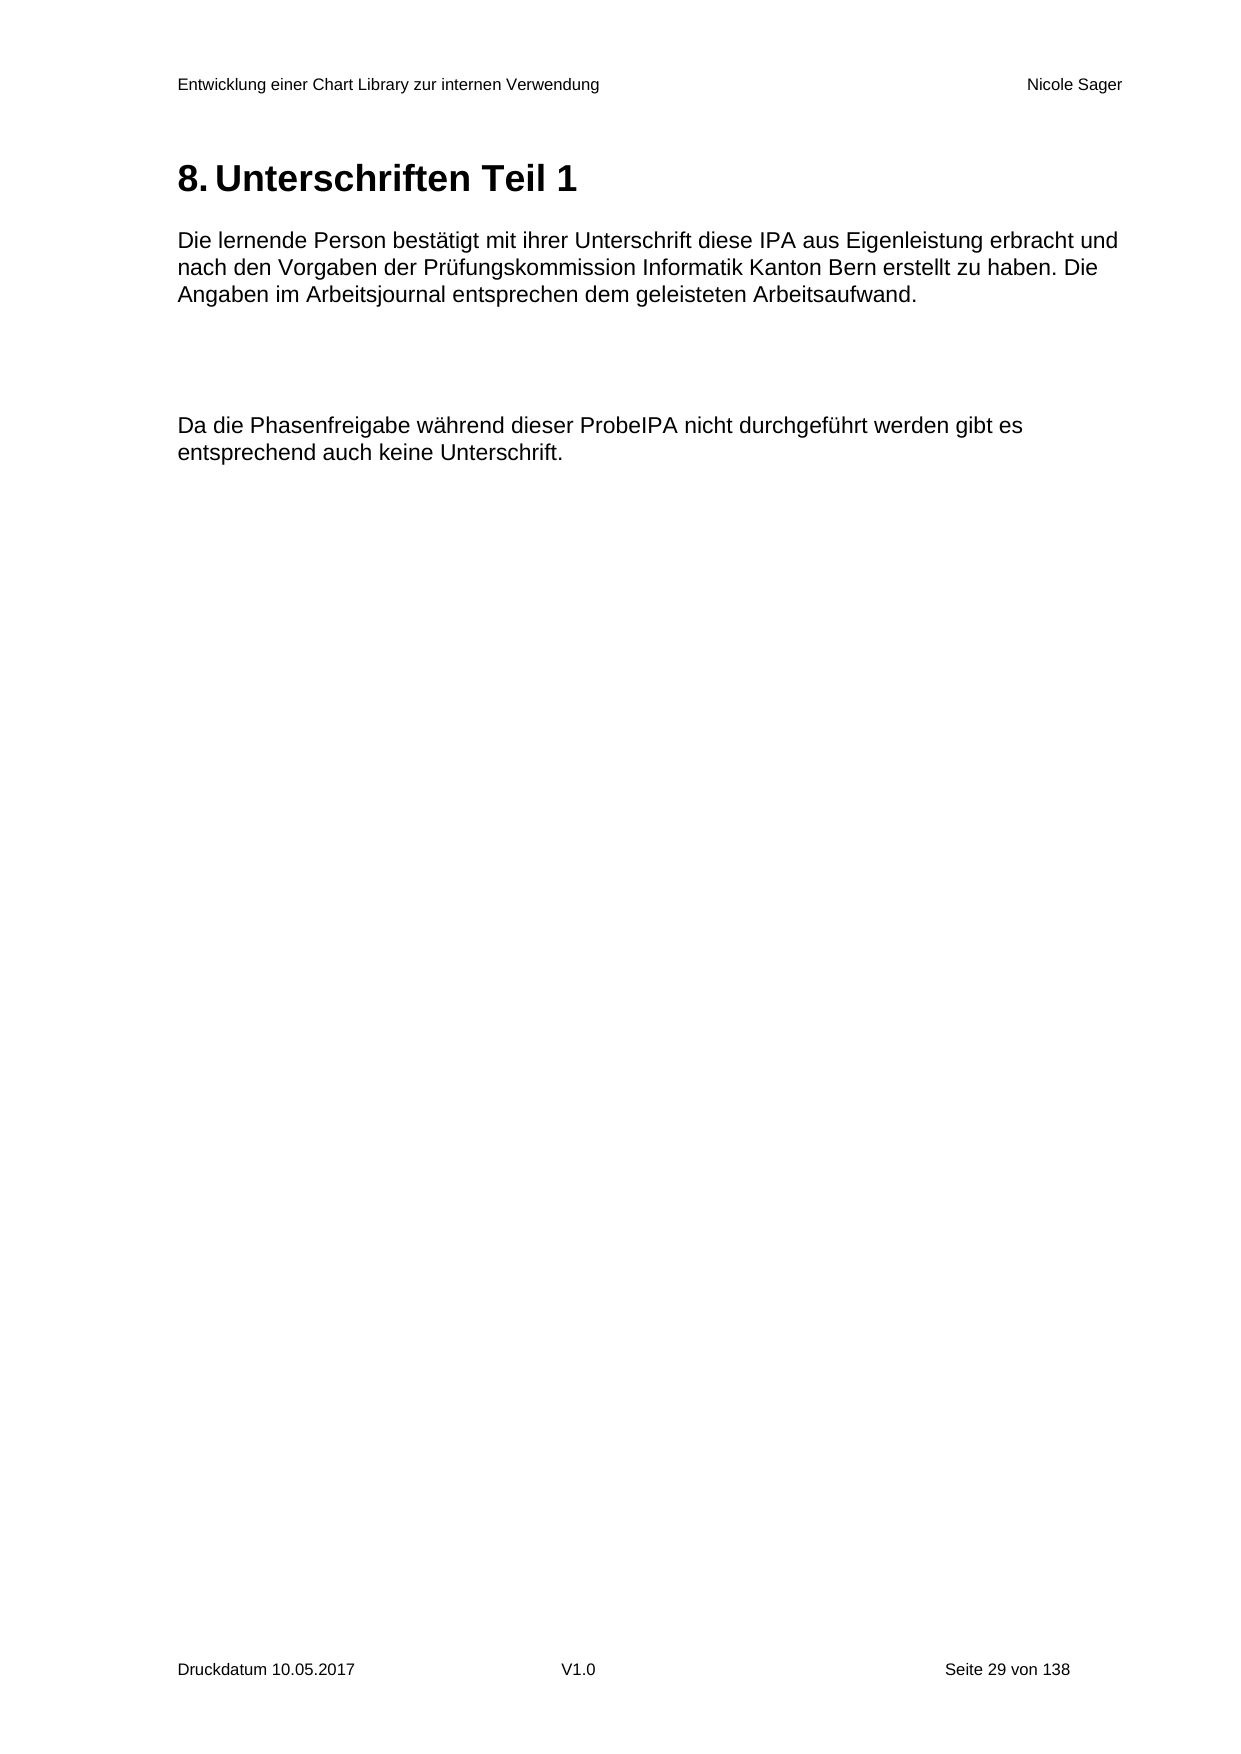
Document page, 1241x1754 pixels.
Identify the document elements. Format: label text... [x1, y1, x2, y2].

text Die lernende Person bestätigt mit ihrer Unterschrift diese IPA aus Eigenleistung erbracht und nach den Vorgaben der Prüfungskommission Informatik Kanton Bern erstellt zu haben. Die Angaben im Arbeitsjournal entsprechen dem geleisteten Arbeitsaufwand. [177, 227, 1122, 307]
text Da die Phasenfreigabe während dieser ProbeIPA nicht durchgeführt werden gibt es entsprechend auch keine Unterschrift. [177, 412, 1122, 466]
subtitle Unterschriften Teil 1 [177, 156, 1122, 199]
